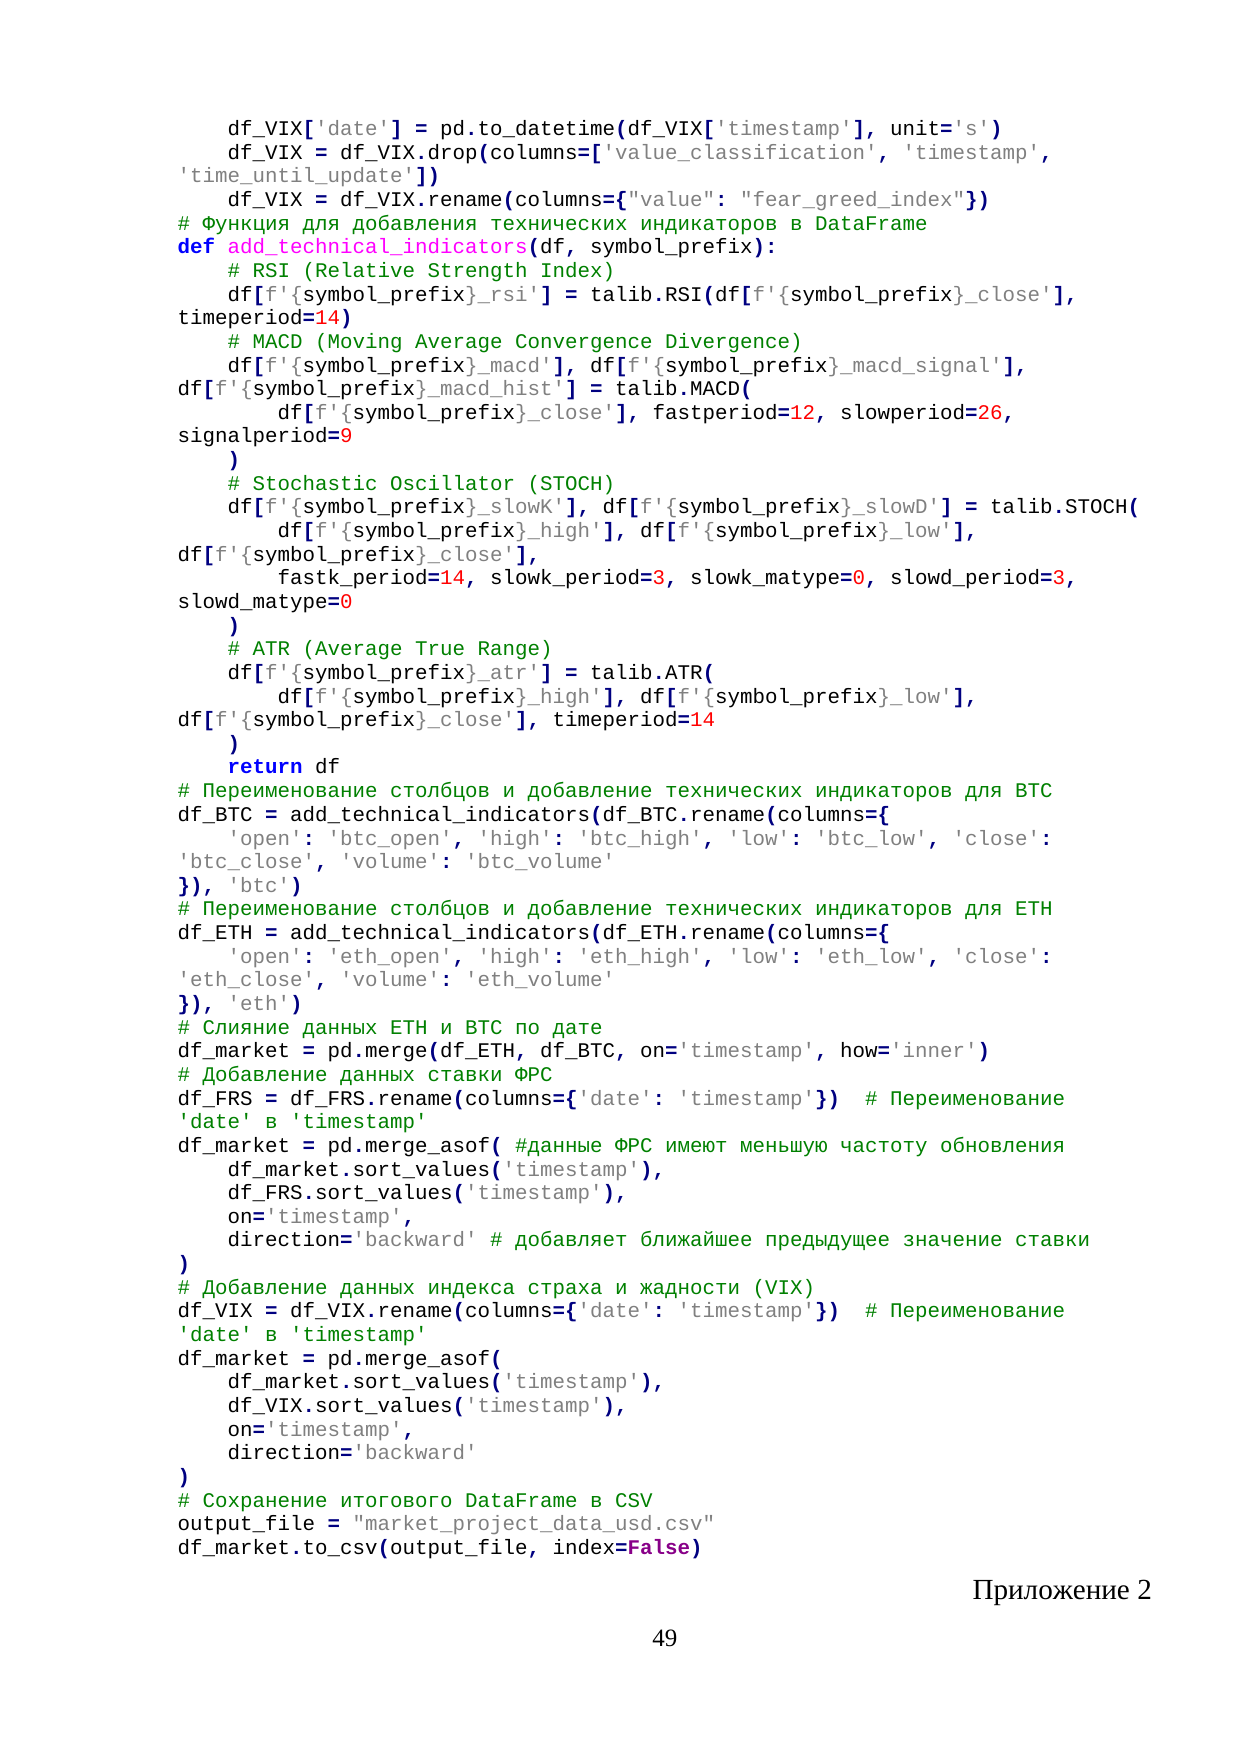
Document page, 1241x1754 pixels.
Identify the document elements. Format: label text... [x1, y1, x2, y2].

text df_VIX = df_VIX.rename(columns={"value": "fear_greed_index"}) [177, 189, 1152, 213]
text return df [177, 757, 1152, 780]
text df_market.to_csv(output_file, index=False) [177, 1537, 1152, 1561]
text direction='backward' # добавляет ближайшее предыдущее значение ставки [177, 1229, 1152, 1253]
text df[f'{symbol_prefix}_close'], fastperiod=12, slowperiod=26, signalperiod=9 [177, 402, 1152, 449]
text df_market = pd.merge_asof( [177, 1348, 1152, 1371]
text fastk_period=14, slowk_period=3, slowk_matype=0, slowd_period=3, slowd_matype=0 [177, 567, 1152, 615]
text }), 'eth') [177, 993, 1152, 1017]
text # Переименование столбцов и добавление технических индикаторов для ETH [177, 898, 1152, 922]
text ) [177, 615, 1152, 638]
text # Функция для добавления технических индикаторов в DataFrame [177, 213, 1152, 236]
text on='timestamp', [177, 1206, 1152, 1229]
text # Добавление данных индекса страха и жадности (VIX) [177, 1277, 1152, 1300]
text df_BTC = add_technical_indicators(df_BTC.rename(columns={ [177, 804, 1152, 827]
text df_VIX = df_VIX.drop(columns=['value_classification', 'timestamp', 'time_until_update']) [177, 142, 1152, 189]
text df_market.sort_values('timestamp'), [177, 1158, 1152, 1182]
text # Добавление данных ставки ФРС [177, 1064, 1152, 1088]
text df[f'{symbol_prefix}_atr'] = talib.ATR( [177, 662, 1152, 686]
text df[f'{symbol_prefix}_rsi'] = talib.RSI(df[f'{symbol_prefix}_close'], timeperiod=14) [177, 284, 1152, 331]
text # Stochastic Oscillator (STOCH) [177, 473, 1152, 496]
text df_market = pd.merge_asof( #данные ФРС имеют меньшую частоту обновления [177, 1135, 1152, 1158]
text direction='backward' [177, 1442, 1152, 1466]
text on='timestamp', [177, 1419, 1152, 1442]
text df_FRS = df_FRS.rename(columns={'date': 'timestamp'}) # Переименование 'date' в 'timestamp' [177, 1088, 1152, 1135]
text ) [177, 1253, 1152, 1277]
text }), 'btc') [177, 875, 1152, 898]
text ) [177, 733, 1152, 757]
text # RSI (Relative Strength Index) [177, 260, 1152, 284]
text df[f'{symbol_prefix}_high'], df[f'{symbol_prefix}_low'], df[f'{symbol_prefix}_close'], timeperiod=14 [177, 686, 1152, 733]
text df_VIX.sort_values('timestamp'), [177, 1395, 1152, 1419]
text # Слияние данных ETH и BTC по дате [177, 1017, 1152, 1040]
text Приложение 2 [177, 1572, 1152, 1606]
text 'open': 'eth_open', 'high': 'eth_high', 'low': 'eth_low', 'close': 'eth_close', 'volume': 'eth_volume' [177, 946, 1152, 993]
text df_VIX = df_VIX.rename(columns={'date': 'timestamp'}) # Переименование 'date' в 'timestamp' [177, 1300, 1152, 1348]
text df[f'{symbol_prefix}_slowK'], df[f'{symbol_prefix}_slowD'] = talib.STOCH( [177, 496, 1152, 520]
text df_FRS.sort_values('timestamp'), [177, 1182, 1152, 1206]
text df_market.sort_values('timestamp'), [177, 1371, 1152, 1395]
text df_VIX['date'] = pd.to_datetime(df_VIX['timestamp'], unit='s') [177, 118, 1152, 142]
text df_ETH = add_technical_indicators(df_ETH.rename(columns={ [177, 922, 1152, 946]
text # MACD (Moving Average Convergence Divergence) [177, 331, 1152, 354]
text def add_technical_indicators(df, symbol_prefix): [177, 236, 1152, 260]
text # Сохранение итогового DataFrame в CSV [177, 1489, 1152, 1513]
text 'open': 'btc_open', 'high': 'btc_high', 'low': 'btc_low', 'close': 'btc_close', 'volume': 'btc_volume' [177, 827, 1152, 875]
text output_file = "market_project_data_usd.csv" [177, 1513, 1152, 1537]
text df_market = pd.merge(df_ETH, df_BTC, on='timestamp', how='inner') [177, 1040, 1152, 1064]
text df[f'{symbol_prefix}_high'], df[f'{symbol_prefix}_low'], df[f'{symbol_prefix}_close'], [177, 520, 1152, 567]
text # ATR (Average True Range) [177, 638, 1152, 662]
text ) [177, 1466, 1152, 1489]
text # Переименование столбцов и добавление технических индикаторов для BTC [177, 780, 1152, 804]
text df[f'{symbol_prefix}_macd'], df[f'{symbol_prefix}_macd_signal'], df[f'{symbol_prefix}_macd_hist'] = talib.MACD( [177, 354, 1152, 402]
text ) [177, 449, 1152, 473]
